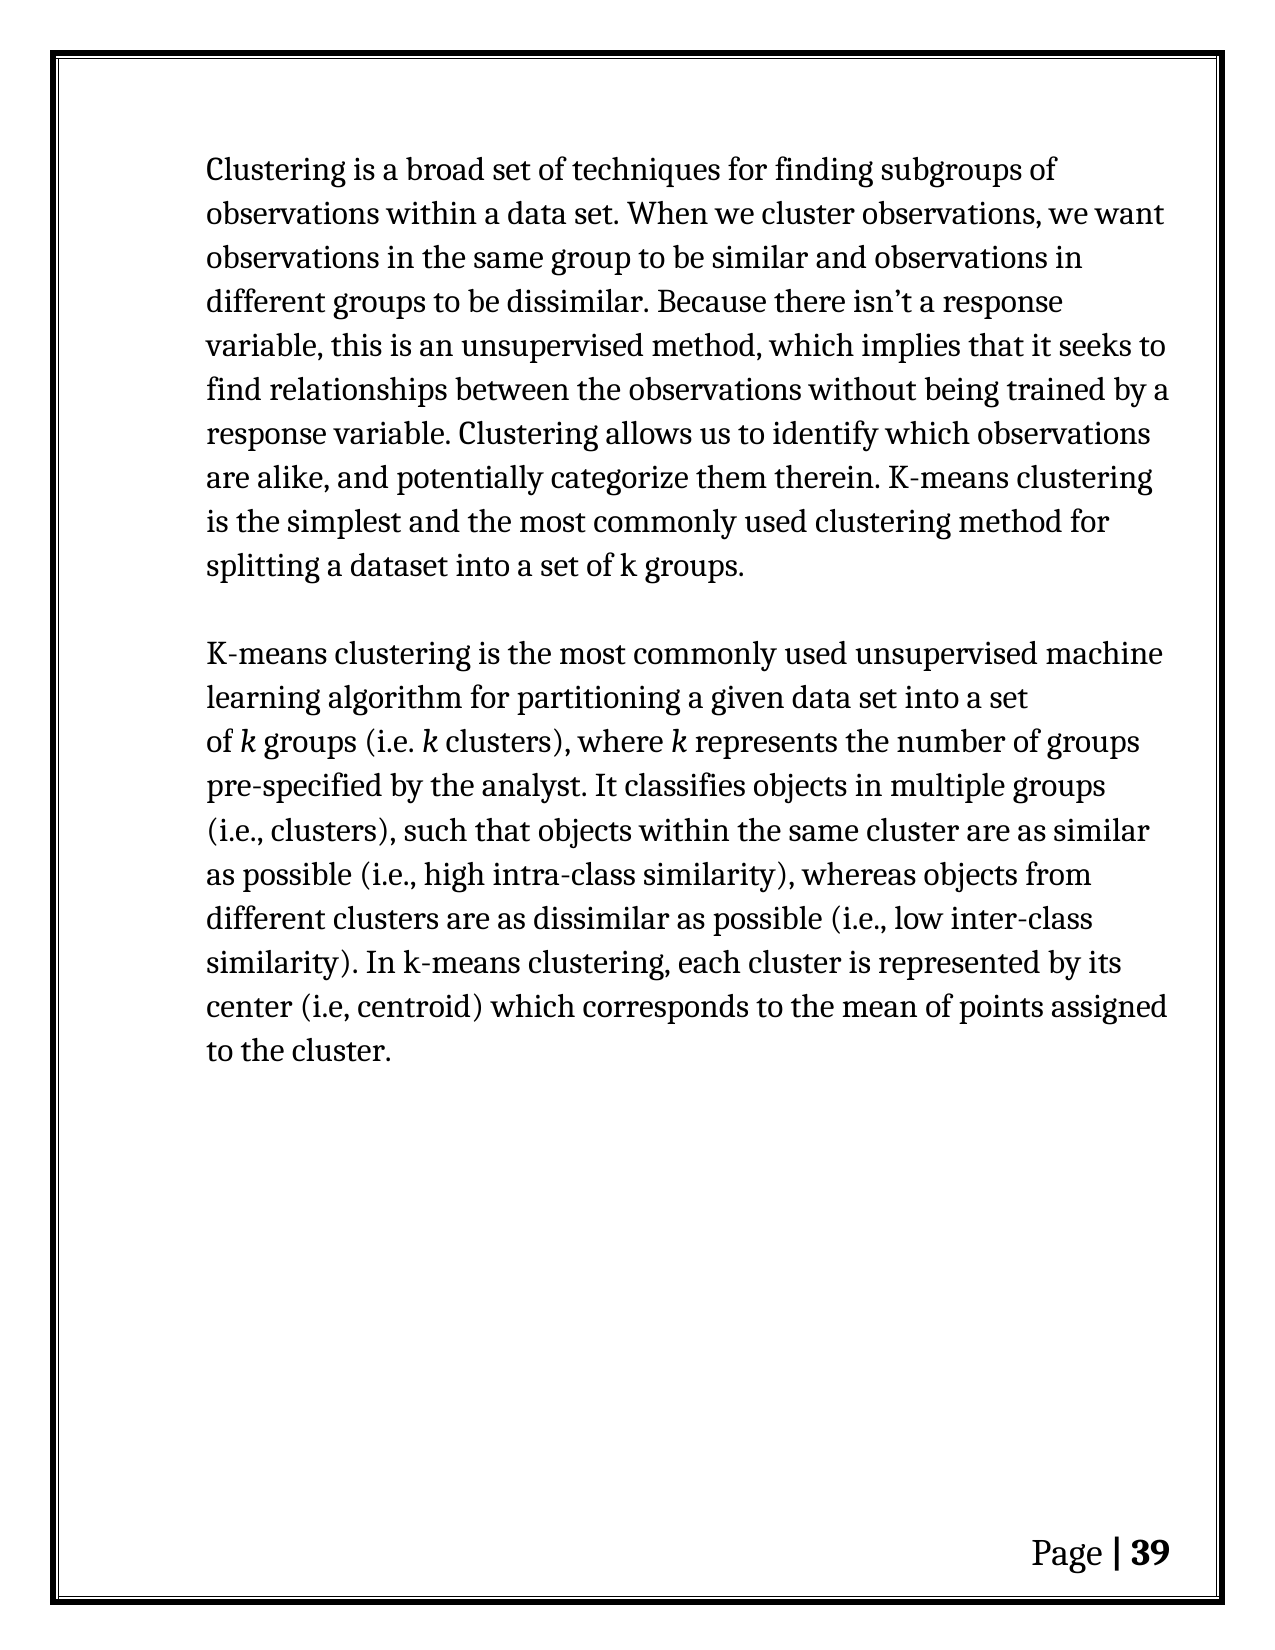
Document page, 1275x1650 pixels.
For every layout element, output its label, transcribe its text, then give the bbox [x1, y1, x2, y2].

list Clustering is a broad set of techniques for finding subgroups of observations within a data set. When we cluster observations, we want observations in the same group to be similar and observations in different groups to be dissimilar. Because there isn’t a response variable, this is an unsupervised method, which implies that it seeks to find relationships between the observations without being trained by a response variable. Clustering allows us to identify which observations are alike, and potentially categorize them therein. K-means clustering is the simplest and the most commonly used clustering method for splitting a dataset into a set of k groups. [206, 150, 1170, 585]
list K-means clustering is the most commonly used unsupervised machine learning algorithm for partitioning a given data set into a set of k groups (i.e. k clusters), where k represents the number of groups pre-specified by the analyst. It classifies objects in multiple groups (i.e., clusters), such that objects within the same cluster are as similar as possible (i.e., high intra-class similarity), whereas objects from different clusters are as dissimilar as possible (i.e., low inter-class similarity). In k-means clustering, each cluster is represented by its center (i.e, centroid) which corresponds to the mean of points assigned to the cluster. [206, 635, 1170, 1069]
